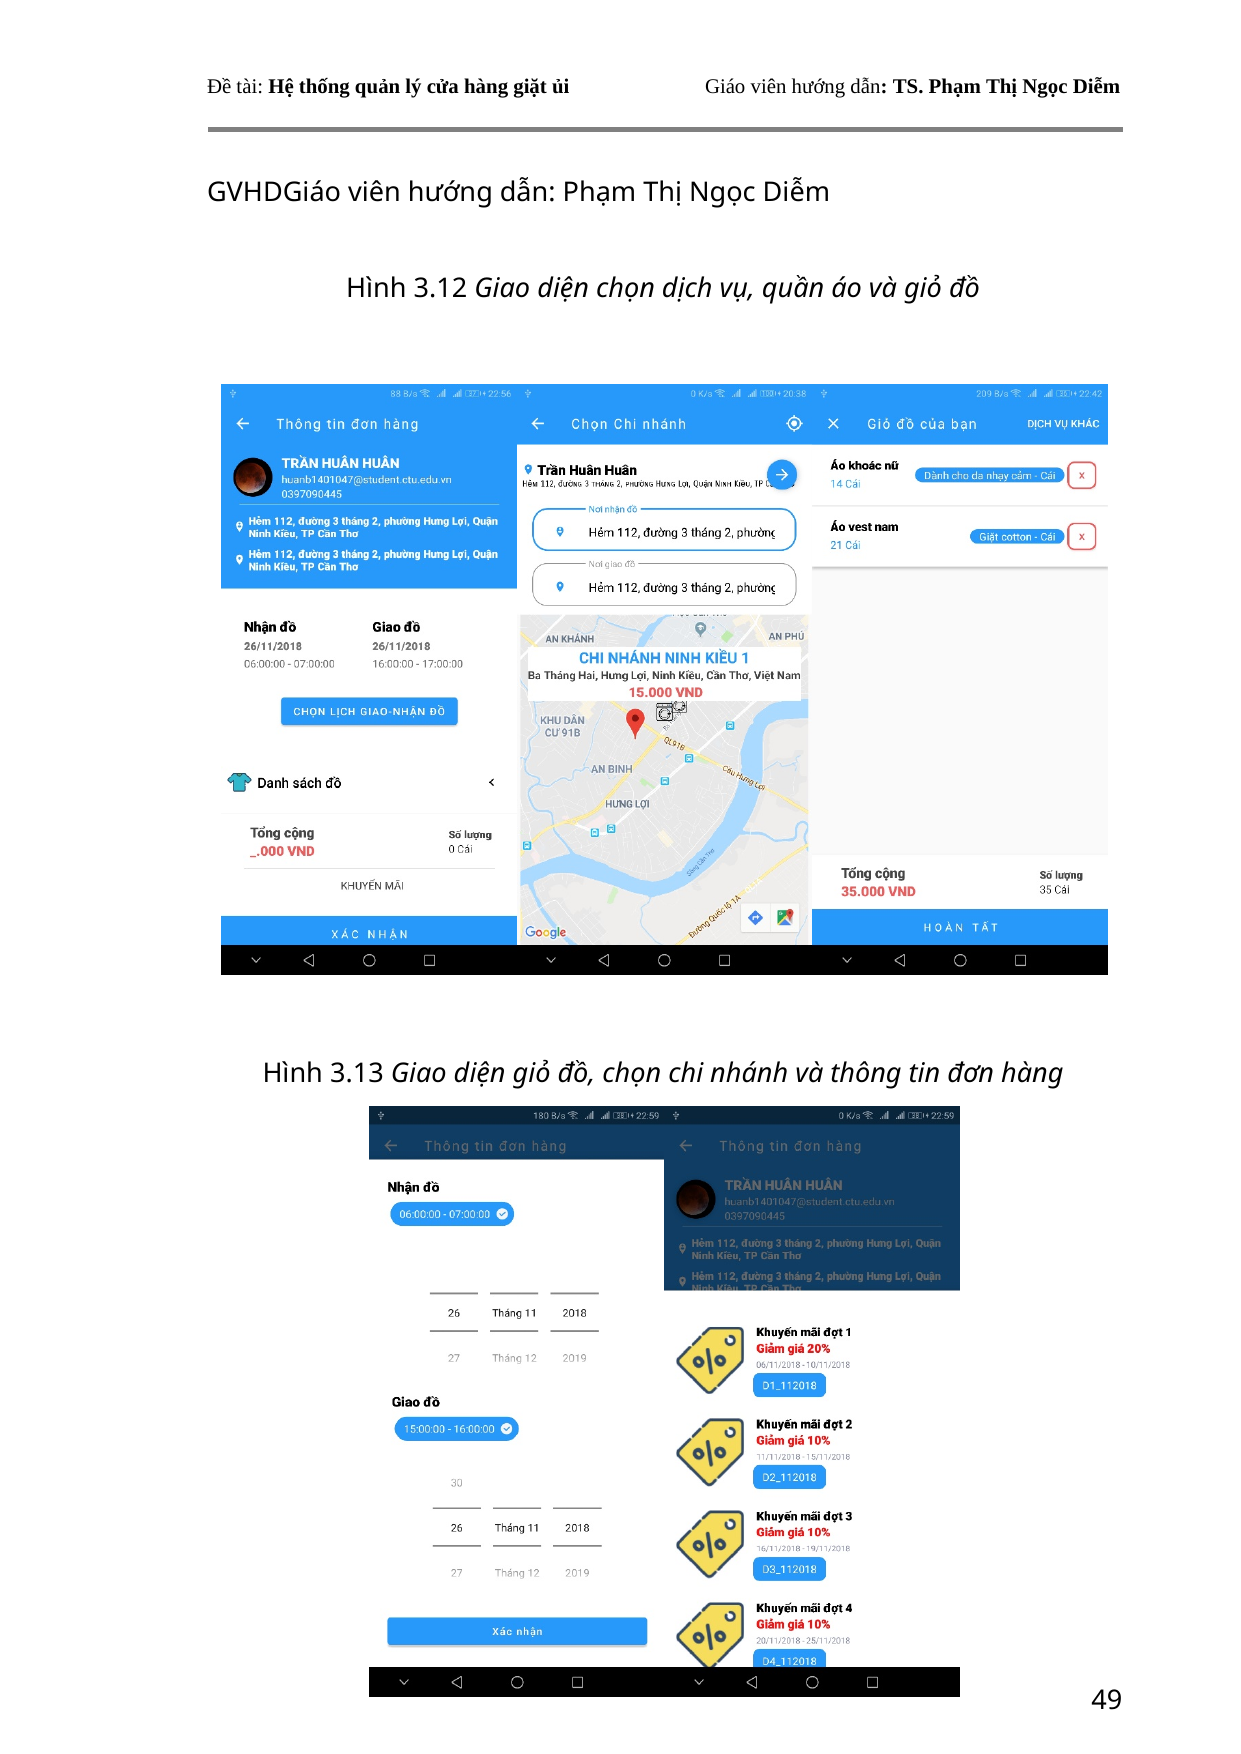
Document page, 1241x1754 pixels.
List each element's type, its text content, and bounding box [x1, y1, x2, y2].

text 3 [207, 1053, 1122, 1090]
picture [221, 384, 1108, 975]
text 3 [207, 269, 1122, 306]
picture [369, 1106, 960, 1697]
